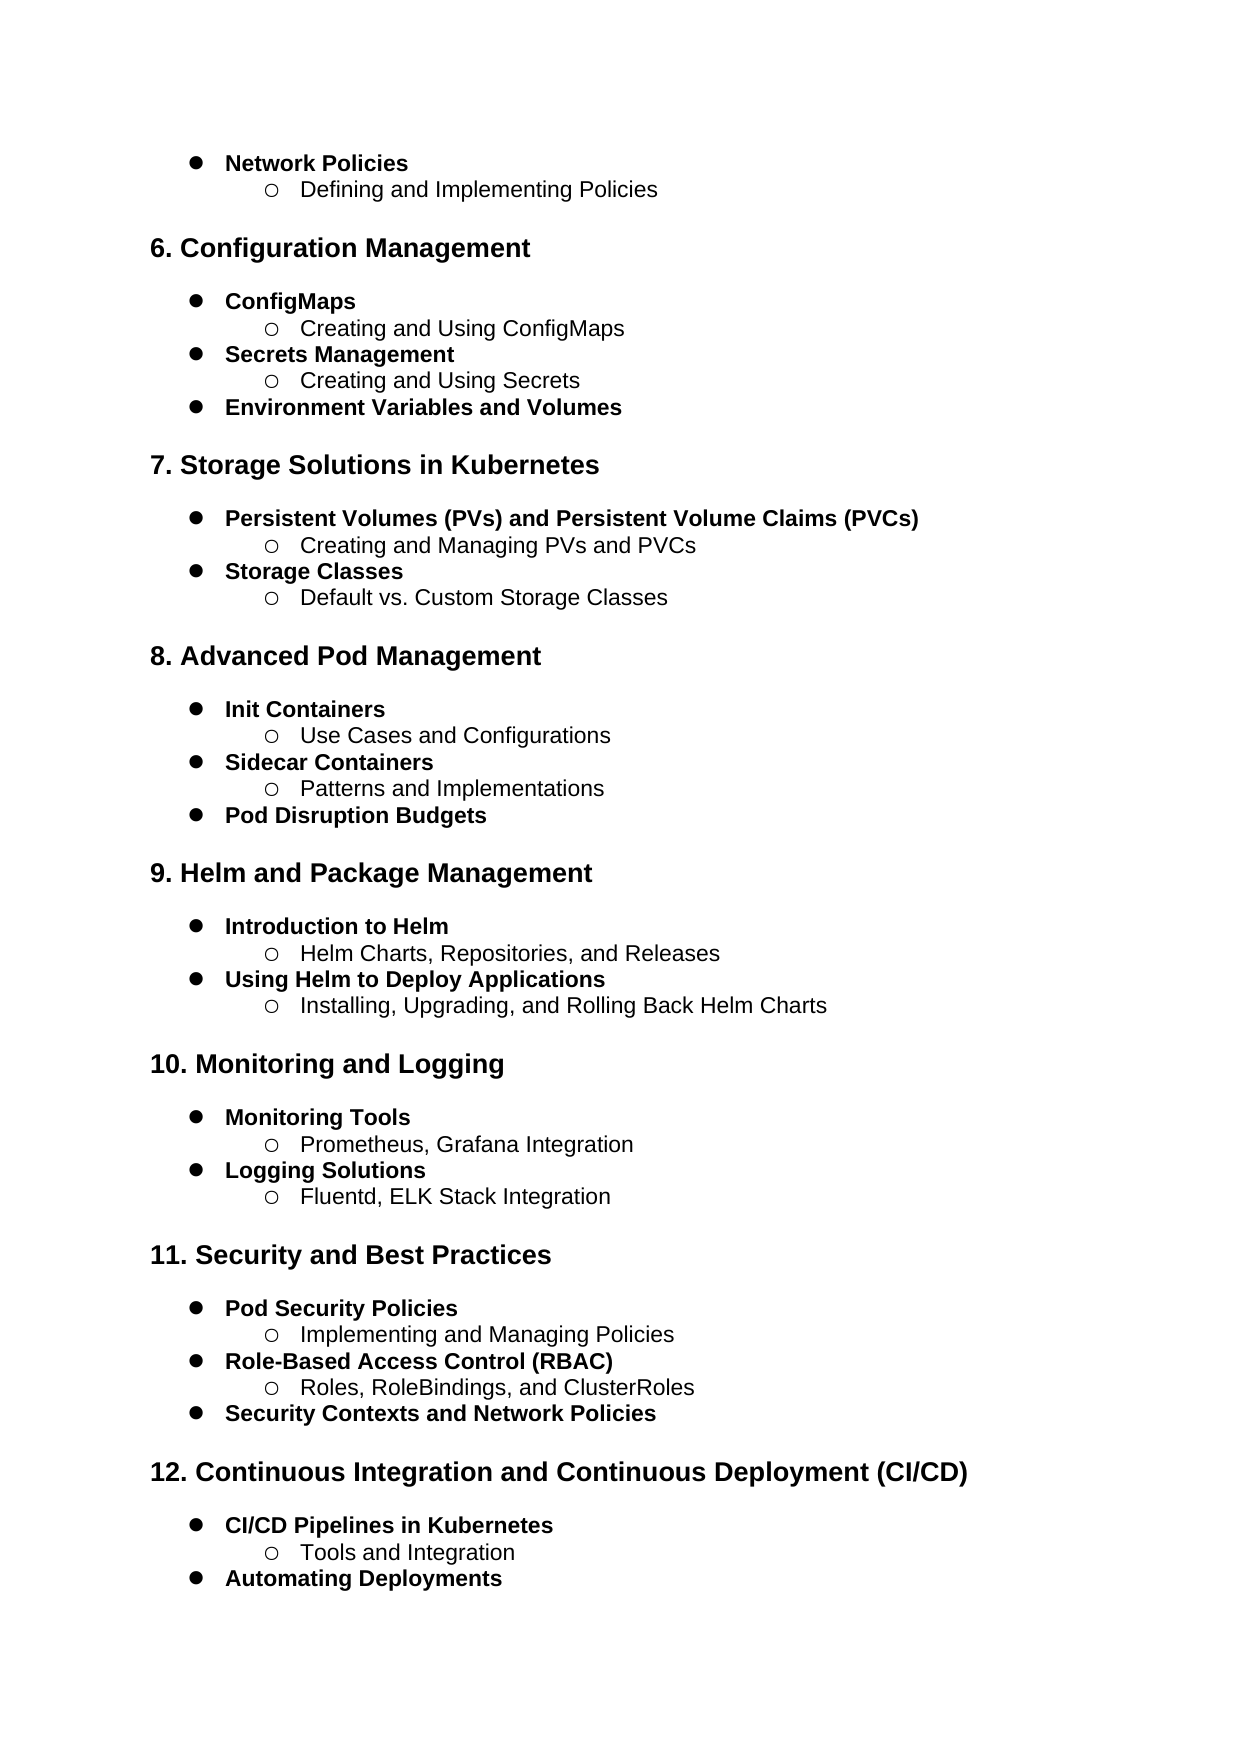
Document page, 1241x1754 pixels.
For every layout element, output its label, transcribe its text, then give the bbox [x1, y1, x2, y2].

list Creating and Using Secrets [262, 367, 1090, 393]
list Init Containers [187, 696, 1090, 722]
list Network Policies [187, 150, 1090, 176]
list Implementing and Managing Policies [262, 1321, 1090, 1348]
subtitle 9. Helm and Package Management [150, 857, 1090, 888]
list Role-Based Access Control (RBAC) [187, 1348, 1090, 1374]
list Creating and Managing PVs and PVCs [262, 532, 1090, 558]
list Prometheus, Grafana Integration [262, 1131, 1090, 1157]
list Monitoring Tools [187, 1104, 1090, 1131]
list Introduction to Helm [187, 913, 1090, 940]
subtitle 6. Configuration Management [150, 232, 1090, 263]
list Storage Classes [187, 558, 1090, 584]
list Patterns and Implementations [262, 775, 1090, 802]
list Sidecar Containers [187, 749, 1090, 775]
subtitle 12. Continuous Integration and Continuous Deployment (CI/CD) [150, 1456, 1090, 1487]
subtitle 11. Security and Best Practices [150, 1239, 1090, 1270]
list Default vs. Custom Storage Classes [262, 584, 1090, 611]
subtitle 7. Storage Solutions in Kubernetes [150, 449, 1090, 480]
list Use Cases and Configurations [262, 722, 1090, 749]
list Automating Deployments [187, 1565, 1090, 1591]
list Roles, RoleBindings, and ClusterRoles [262, 1374, 1090, 1400]
list Using Helm to Deploy Applications [187, 966, 1090, 992]
list Security Contexts and Network Policies [187, 1400, 1090, 1427]
list Defining and Implementing Policies [262, 176, 1090, 203]
list Helm Charts, Repositories, and Releases [262, 940, 1090, 966]
subtitle 10. Monitoring and Logging [150, 1048, 1090, 1079]
list Environment Variables and Volumes [187, 393, 1090, 420]
list Installing, Upgrading, and Rolling Back Helm Charts [262, 992, 1090, 1019]
list Fluentd, ELK Stack Integration [262, 1183, 1090, 1209]
subtitle 8. Advanced Pod Management [150, 640, 1090, 671]
list ConfigMaps [187, 288, 1090, 314]
list CI/CD Pipelines in Kubernetes [187, 1512, 1090, 1538]
list Secrets Management [187, 341, 1090, 367]
list Creating and Using ConfigMaps [262, 314, 1090, 341]
list Logging Solutions [187, 1157, 1090, 1183]
list Pod Disruption Budgets [187, 802, 1090, 828]
list Pod Security Policies [187, 1295, 1090, 1321]
list Persistent Volumes (PVs) and Persistent Volume Claims (PVCs) [187, 505, 1090, 532]
list Tools and Integration [262, 1538, 1090, 1565]
